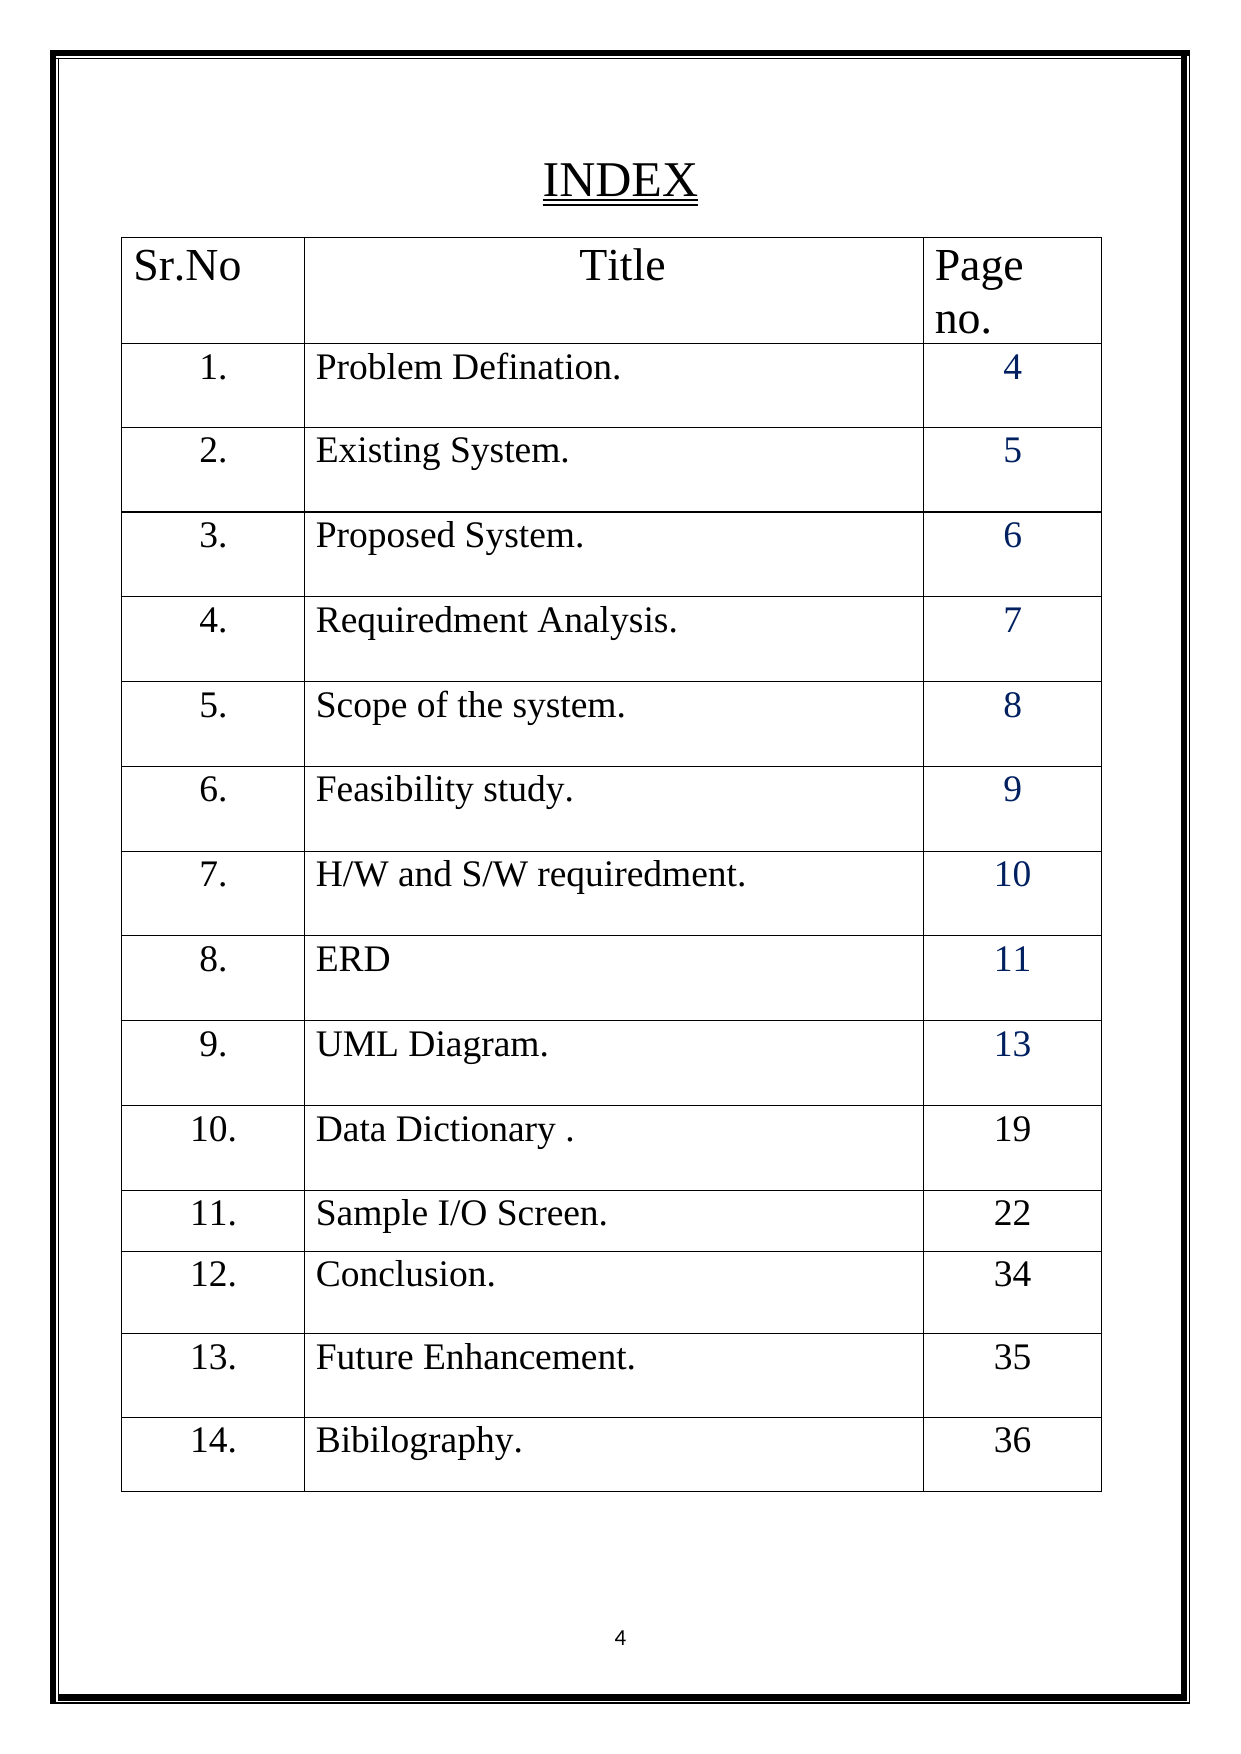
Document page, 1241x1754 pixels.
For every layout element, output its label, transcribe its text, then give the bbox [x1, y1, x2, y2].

table_cell ERD [305, 936, 923, 1020]
table_cell 7. [122, 852, 304, 935]
text INDEX [150, 150, 1090, 207]
table_cell Existing System. [305, 428, 923, 511]
table_cell 36 [924, 1418, 1101, 1491]
table_cell 6 [924, 513, 1101, 596]
table_cell 1. [122, 344, 304, 427]
table_cell 9 [924, 767, 1101, 851]
table_cell Bibilography. [305, 1418, 923, 1491]
table_cell 10 [924, 852, 1101, 935]
table_cell 7 [924, 597, 1101, 681]
table_header Page no. [924, 238, 1101, 343]
table_cell 8 [924, 682, 1101, 766]
table_cell 9. [122, 1021, 304, 1105]
table_cell Data Dictionary . [305, 1106, 923, 1190]
table_cell Conclusion. [305, 1252, 923, 1333]
table_cell 13. [122, 1334, 304, 1417]
table_cell 8. [122, 936, 304, 1020]
table_cell 22 [924, 1191, 1101, 1251]
table_cell 2. [122, 428, 304, 511]
table_cell Scope of the system. [305, 682, 923, 766]
table_cell 5 [924, 428, 1101, 511]
table_cell 10. [122, 1106, 304, 1190]
table_cell 14. [122, 1418, 304, 1491]
table_cell 12. [122, 1252, 304, 1333]
table_cell Requiredment Analysis. [305, 597, 923, 681]
table_header Title [305, 238, 923, 343]
table_cell Proposed System. [305, 513, 923, 596]
table_cell Problem Defination. [305, 344, 923, 427]
table_cell 11 [924, 936, 1101, 1020]
table_cell 5. [122, 682, 304, 766]
table_cell 19 [924, 1106, 1101, 1190]
table_cell 11. [122, 1191, 304, 1251]
table_cell Future Enhancement. [305, 1334, 923, 1417]
table_cell Feasibility study. [305, 767, 923, 851]
table_header Sr.No [122, 238, 304, 343]
table_cell 4 [924, 344, 1101, 427]
table_cell 4. [122, 597, 304, 681]
table_cell 13 [924, 1021, 1101, 1105]
table_cell H/W and S/W requiredment. [305, 852, 923, 935]
table_cell 35 [924, 1334, 1101, 1417]
table_cell 3. [122, 513, 304, 596]
table_cell 34 [924, 1252, 1101, 1333]
table_cell UML Diagram. [305, 1021, 923, 1105]
table_cell 6. [122, 767, 304, 851]
table_cell Sample I/O Screen. [305, 1191, 923, 1251]
